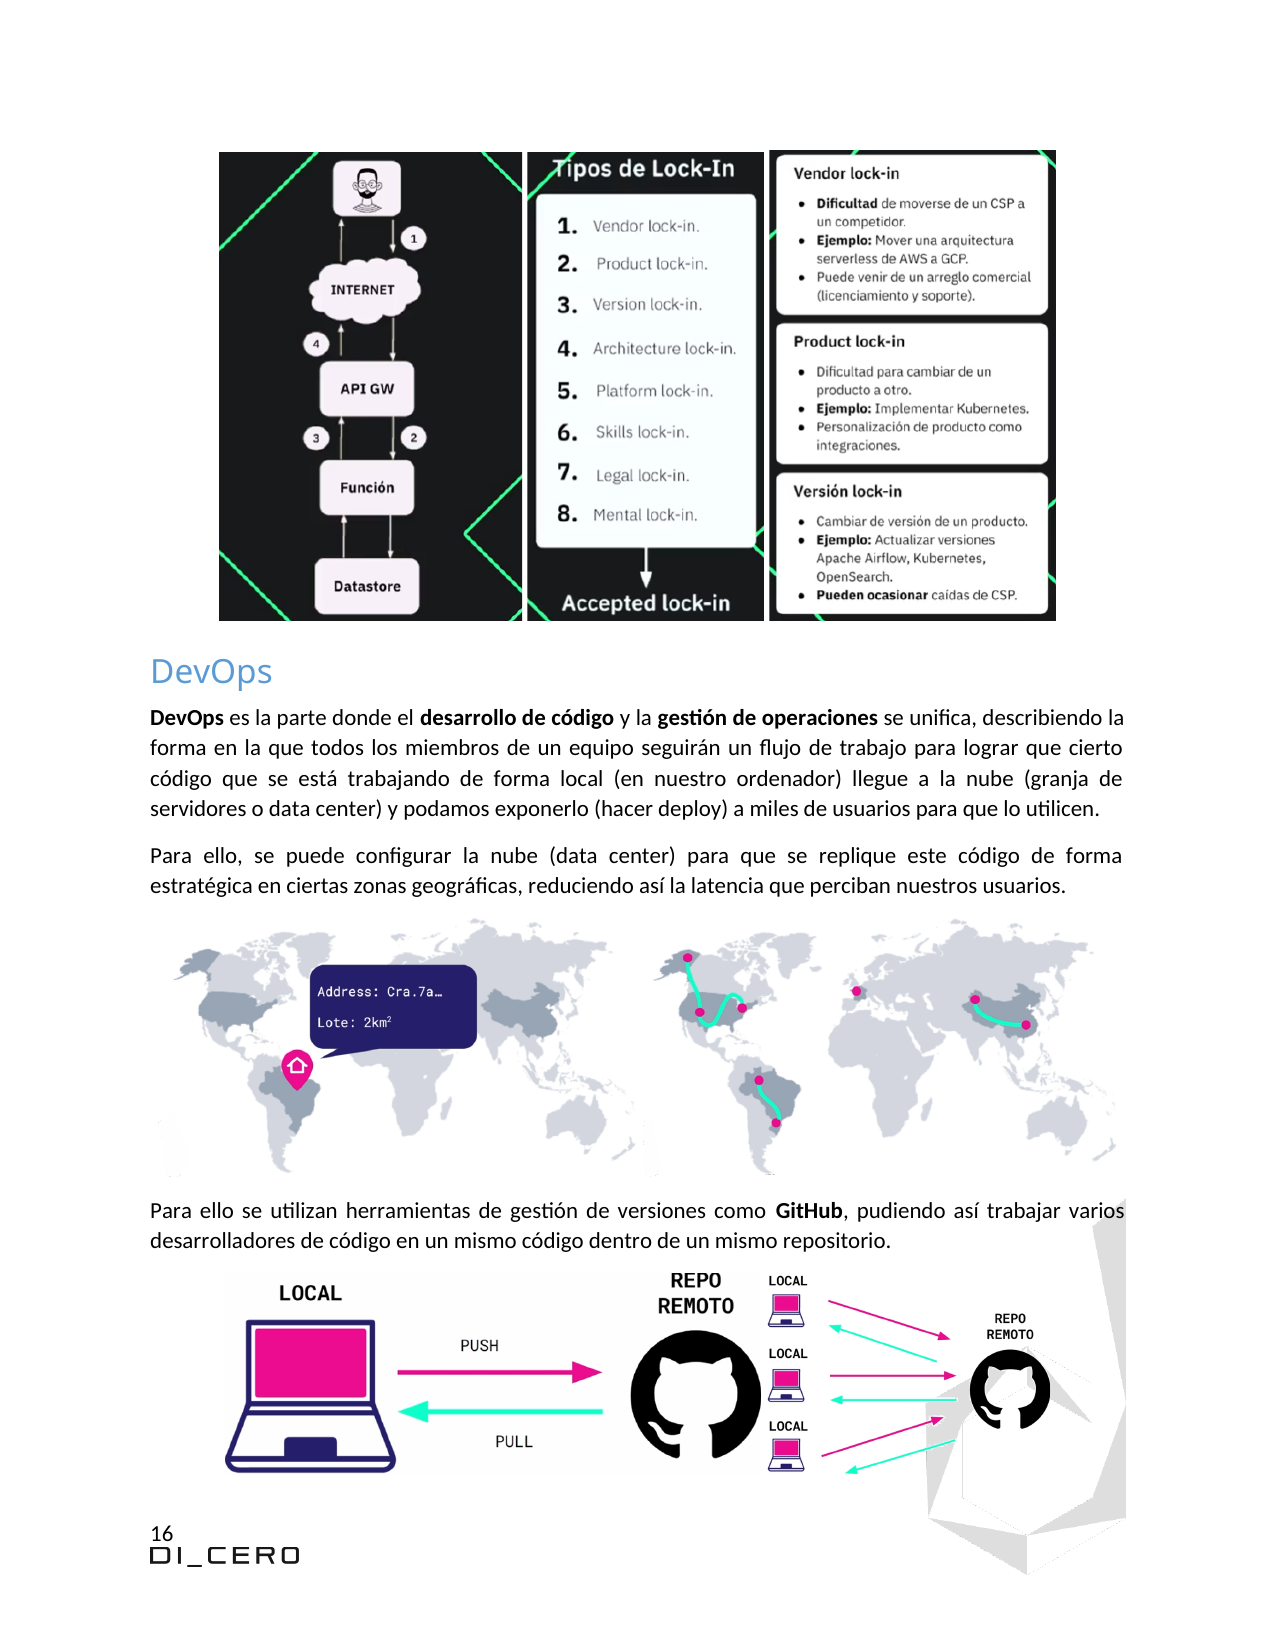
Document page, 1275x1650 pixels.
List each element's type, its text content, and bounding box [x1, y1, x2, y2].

picture [219, 152, 523, 621]
text Para ello se utilizan herramientas de gestión de versiones como GitHub, pudiendo así trabajar varios desarrolladores de código en un mismo código dentro de un mismo repositorio. [150, 1196, 1125, 1254]
picture [769, 150, 1056, 621]
subtitle DevOps [150, 648, 1125, 693]
text DevOps es la parte donde el desarrollo de código y la gestión de operaciones se unifica, describiendo la forma en la que todos los miembros de un equipo seguirán un flujo de trabajo para lograr que cierto código que se está trabajando de forma local (en nuestro ordenador) llegue a la nube (granja de servidores o data center) y podamos exponerlo (hacer deploy) a miles de usuarios para que lo utilicen. [150, 703, 1125, 822]
text Para ello, se puede configurar la nube (data center) para que se replique este código de forma estratégica en ciertas zonas geográficas, reduciendo así la latencia que perciban nuestros usuarios. [150, 841, 1125, 899]
picture [225, 1273, 762, 1475]
picture [766, 1198, 1126, 1575]
picture [527, 152, 764, 621]
picture [642, 917, 1118, 1177]
picture [150, 1547, 299, 1567]
picture [157, 917, 637, 1177]
